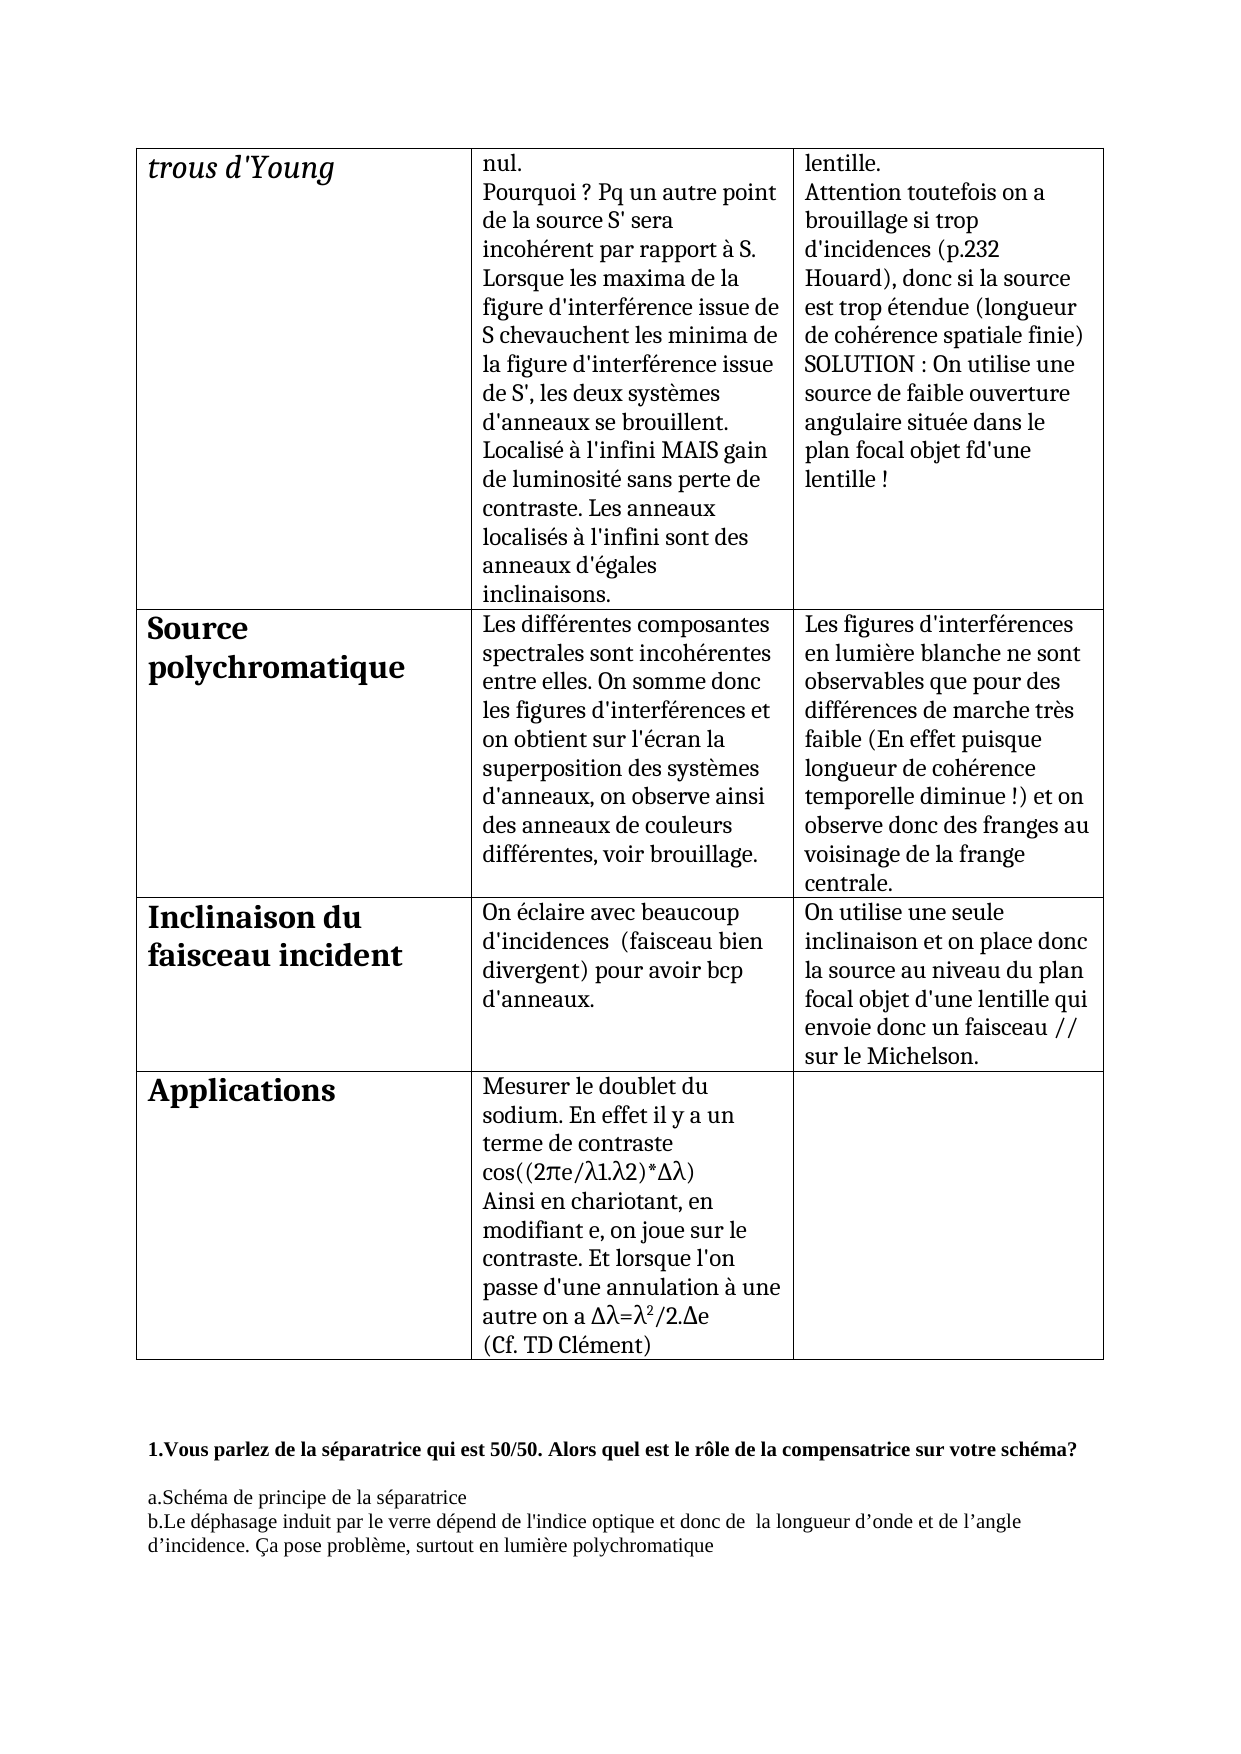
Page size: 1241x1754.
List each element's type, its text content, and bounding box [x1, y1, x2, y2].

table_cell Applications [137, 1072, 471, 1359]
table_cell Source polychromatique [137, 610, 471, 897]
table_cell Les différentes composantes spectrales sont incohérentes entre elles. On somme donc les figures d'interférences et on obtient sur l'écran la superposition des systèmes d'anneaux, on observe ainsi des anneaux de couleurs différentes, voir brouillage. [472, 610, 793, 897]
table_cell On utilise une seule inclinaison et on place donc la source au niveau du plan focal objet d'une lentille qui envoie donc un faisceau // sur le Michelson. [794, 898, 1103, 1071]
text 1.Vous parlez de la séparatrice qui est 50/50. Alors quel est le rôle de la compensatrice sur votre schéma? [148, 1437, 1093, 1461]
table_cell Mesurer le doublet du sodium. En effet il y a un terme de contraste cos((2πe/λ1.λ2)*∆λ) Ainsi en chariotant, en modifiant e, on joue sur le contraste. Et lorsque l'on passe d'une annulation à une autre on a ∆λ=λ2/2.Δe (Cf. TD Clément) [472, 1072, 793, 1359]
text a.Schéma de principe de la séparatrice [148, 1485, 1093, 1509]
text b.Le déphasage induit par le verre dépend de l'indice optique et donc de la longueur d’onde et de l’angle d’incidence. Ça pose problème, surtout en lumière polychromatique [148, 1509, 1093, 1557]
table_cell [472, 149, 793, 609]
table_cell [794, 1072, 1103, 1359]
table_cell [137, 149, 471, 609]
table_cell Les figures d'interférences en lumière blanche ne sont observables que pour des différences de marche très faible (En effet puisque longueur de cohérence temporelle diminue !) et on observe donc des franges au voisinage de la frange centrale. [794, 610, 1103, 897]
table_cell Inclinaison du faisceau incident [137, 898, 471, 1071]
table_cell On éclaire avec beaucoup d'incidences (faisceau bien divergent) pour avoir bcp d'anneaux. [472, 898, 793, 1071]
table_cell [794, 149, 1103, 609]
